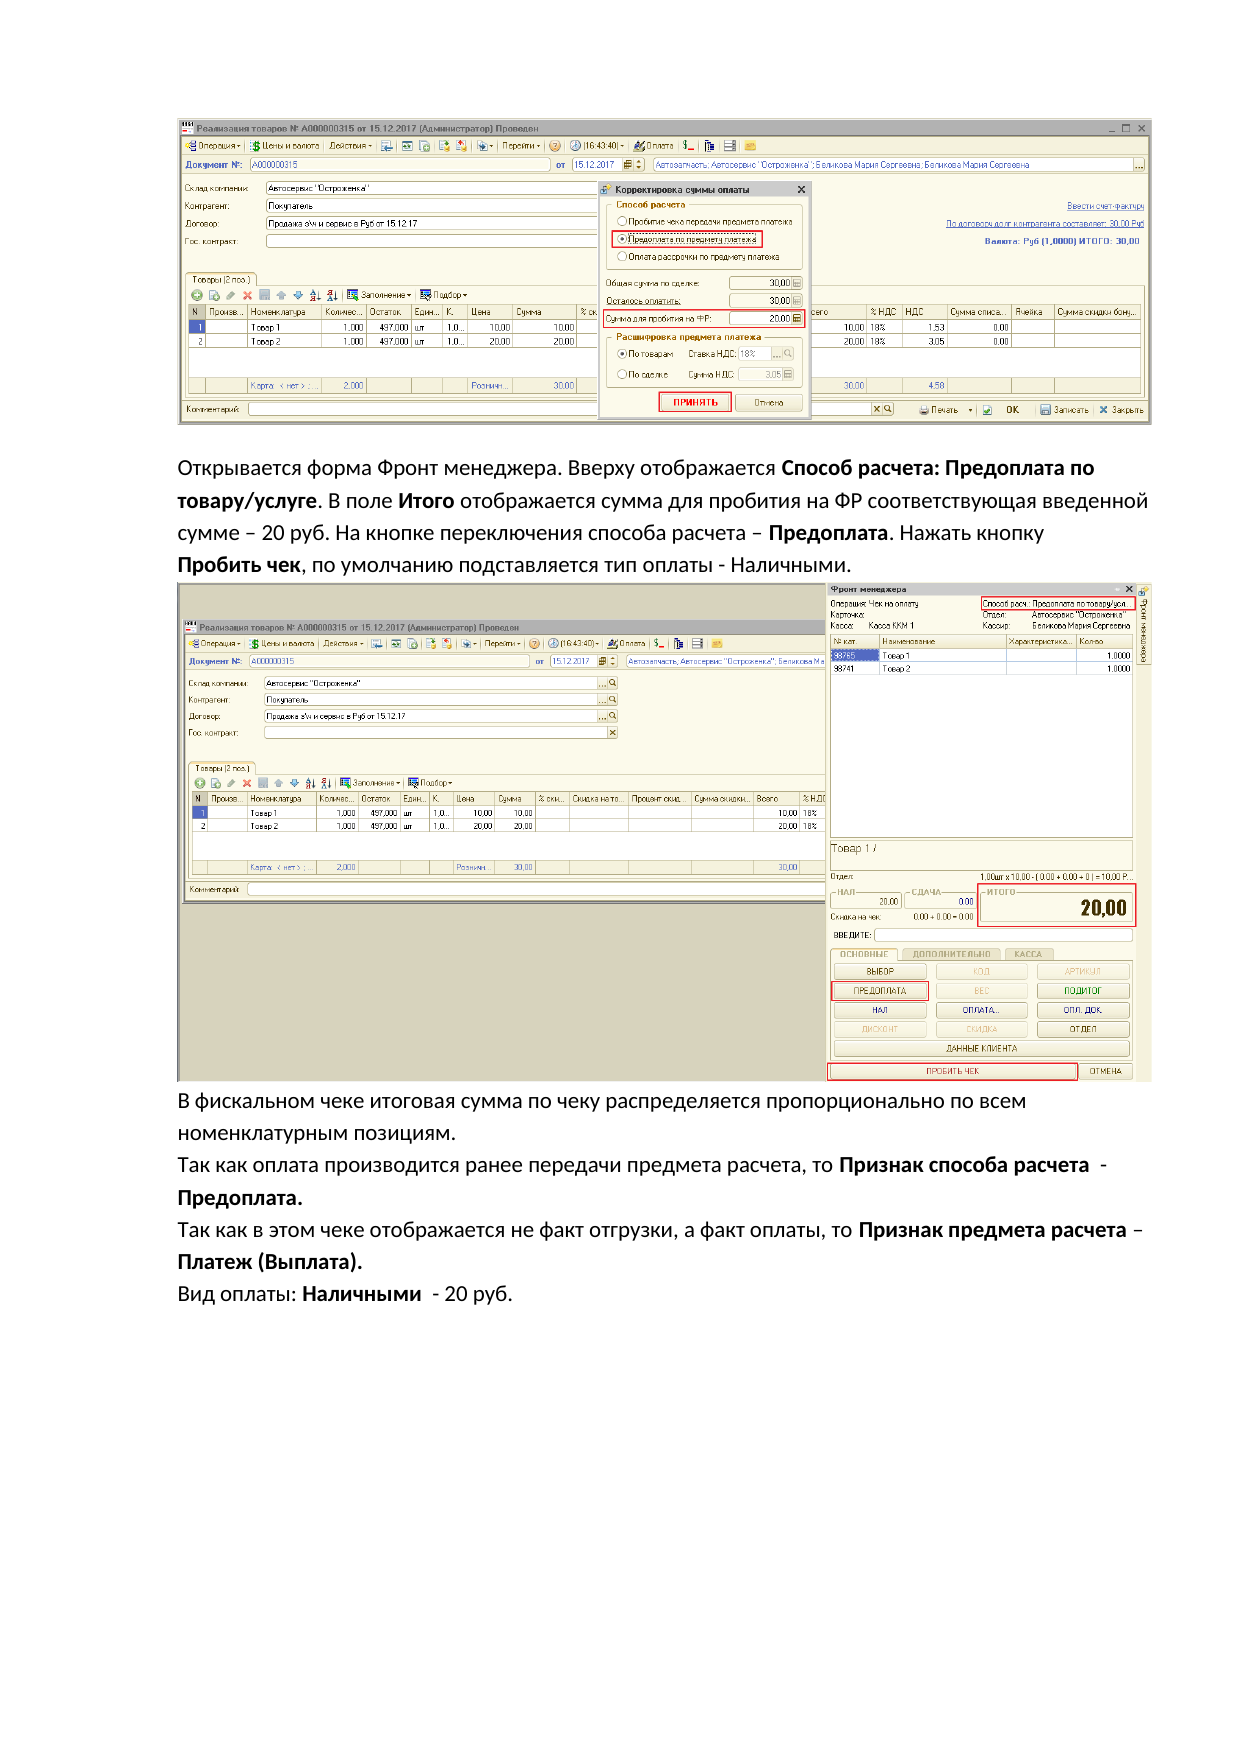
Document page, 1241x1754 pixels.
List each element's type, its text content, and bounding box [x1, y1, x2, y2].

picture [177, 118, 1152, 425]
text Открывается форма Фронт менеджера. Вверху отображается Способ расчета: Предоплата по товару/услуге. В поле Итого отображается сумма для пробития на ФР соответствующая введенной сумме – 20 руб. На кнопке переключения способа расчета – Предоплата. Нажать кнопку [177, 453, 1152, 546]
text Пробить чек, по умолчанию подставляется тип оплаты - Наличными. [177, 550, 1152, 578]
picture [177, 582, 1152, 1082]
text Так как оплата производится ранее передачи предмета расчета, то Признак способа расчета - Предоплата. [177, 1150, 1152, 1211]
text Вид оплаты: Наличными - 20 руб. [177, 1279, 1152, 1307]
text В фискальном чеке итоговая сумма по чеку распределяется пропорционально по всем номенклатурным позициям. [177, 1086, 1152, 1146]
text Так как в этом чеке отображается не факт отгрузки, а факт оплаты, то Признак предмета расчета – Платеж (Выплата). [177, 1215, 1152, 1275]
